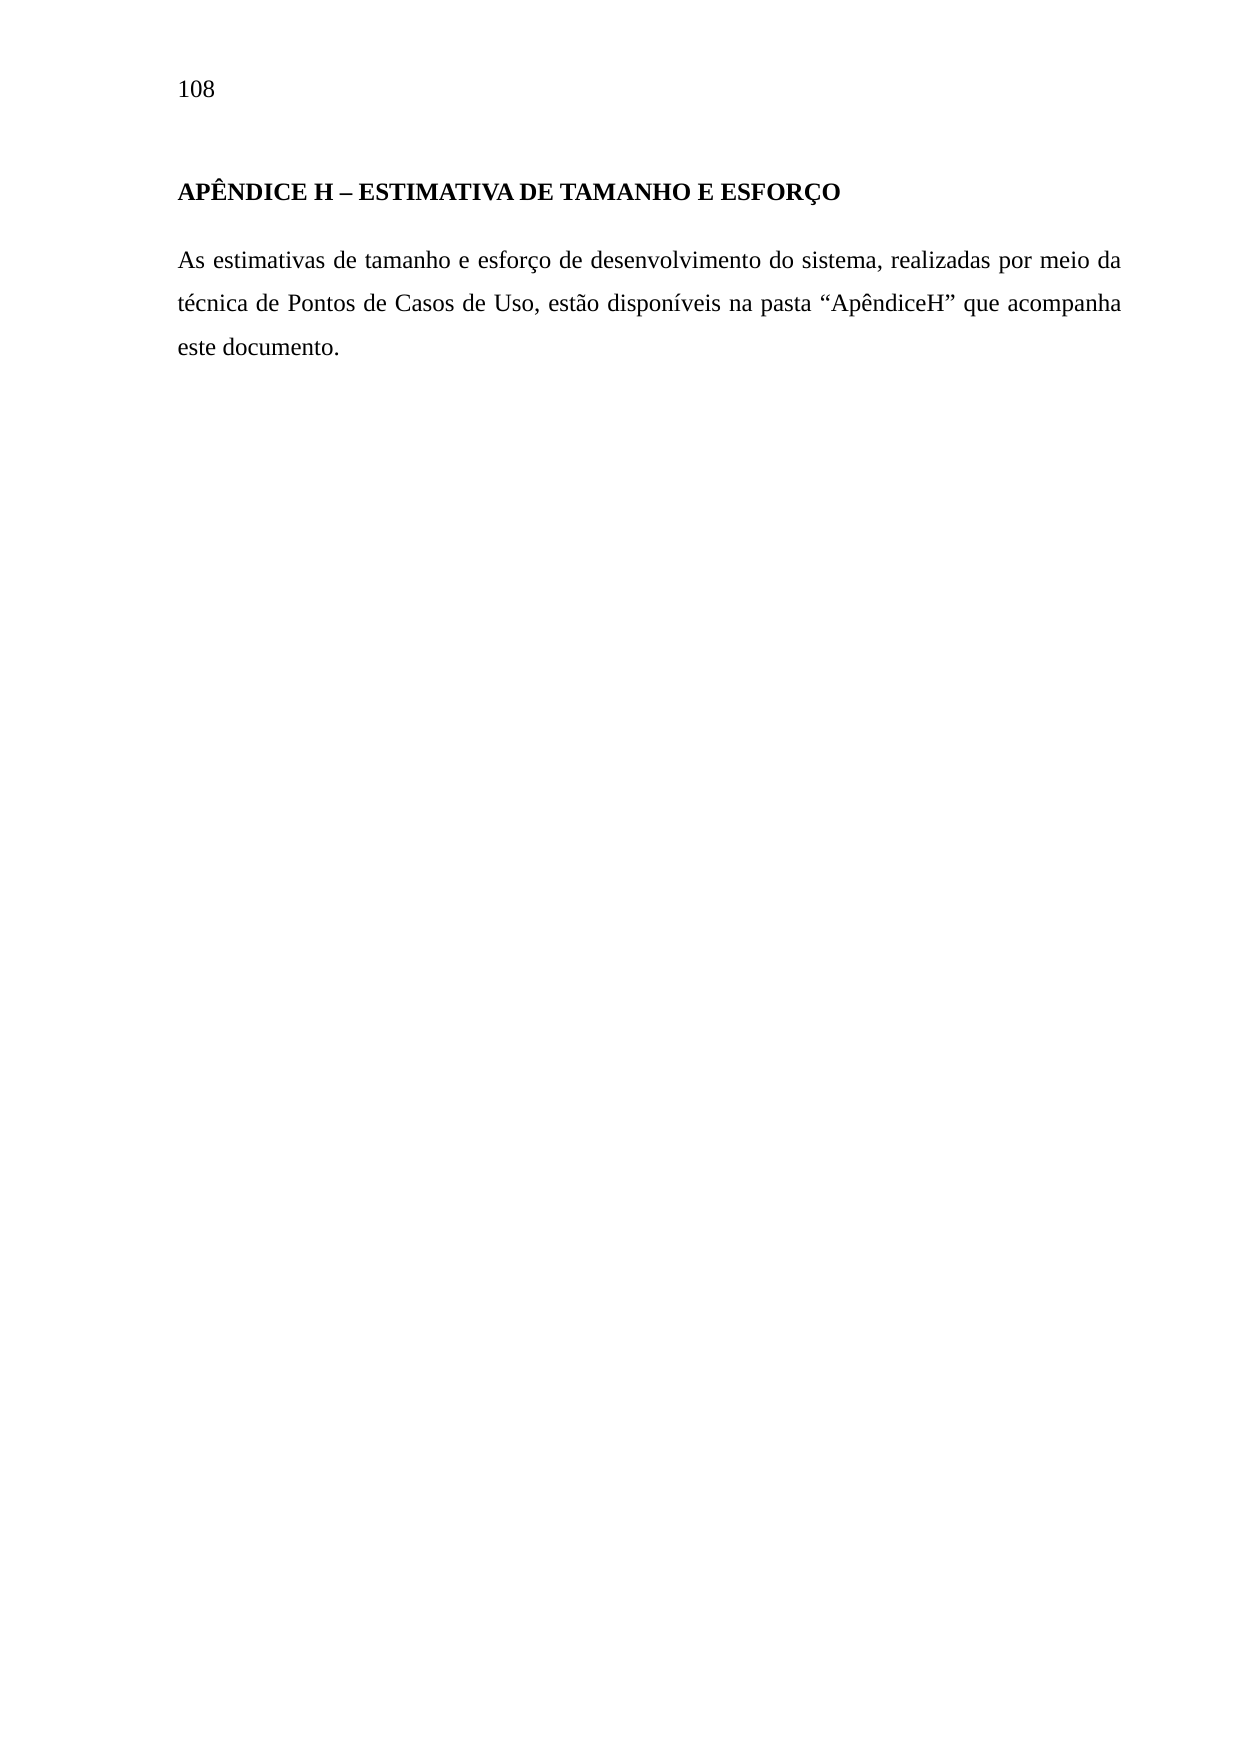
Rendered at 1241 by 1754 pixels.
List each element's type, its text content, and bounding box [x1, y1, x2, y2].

text As estimativas de tamanho e esforço de desenvolvimento do sistema, realizadas por meio da técnica de Pontos de Casos de Uso, estão disponíveis na pasta “ApêndiceH” que acompanha este documento. [177, 245, 1122, 360]
subtitle APÊNDICE H – ESTIMATIVA DE TAMANHO E ESFORÇO [177, 177, 1122, 206]
